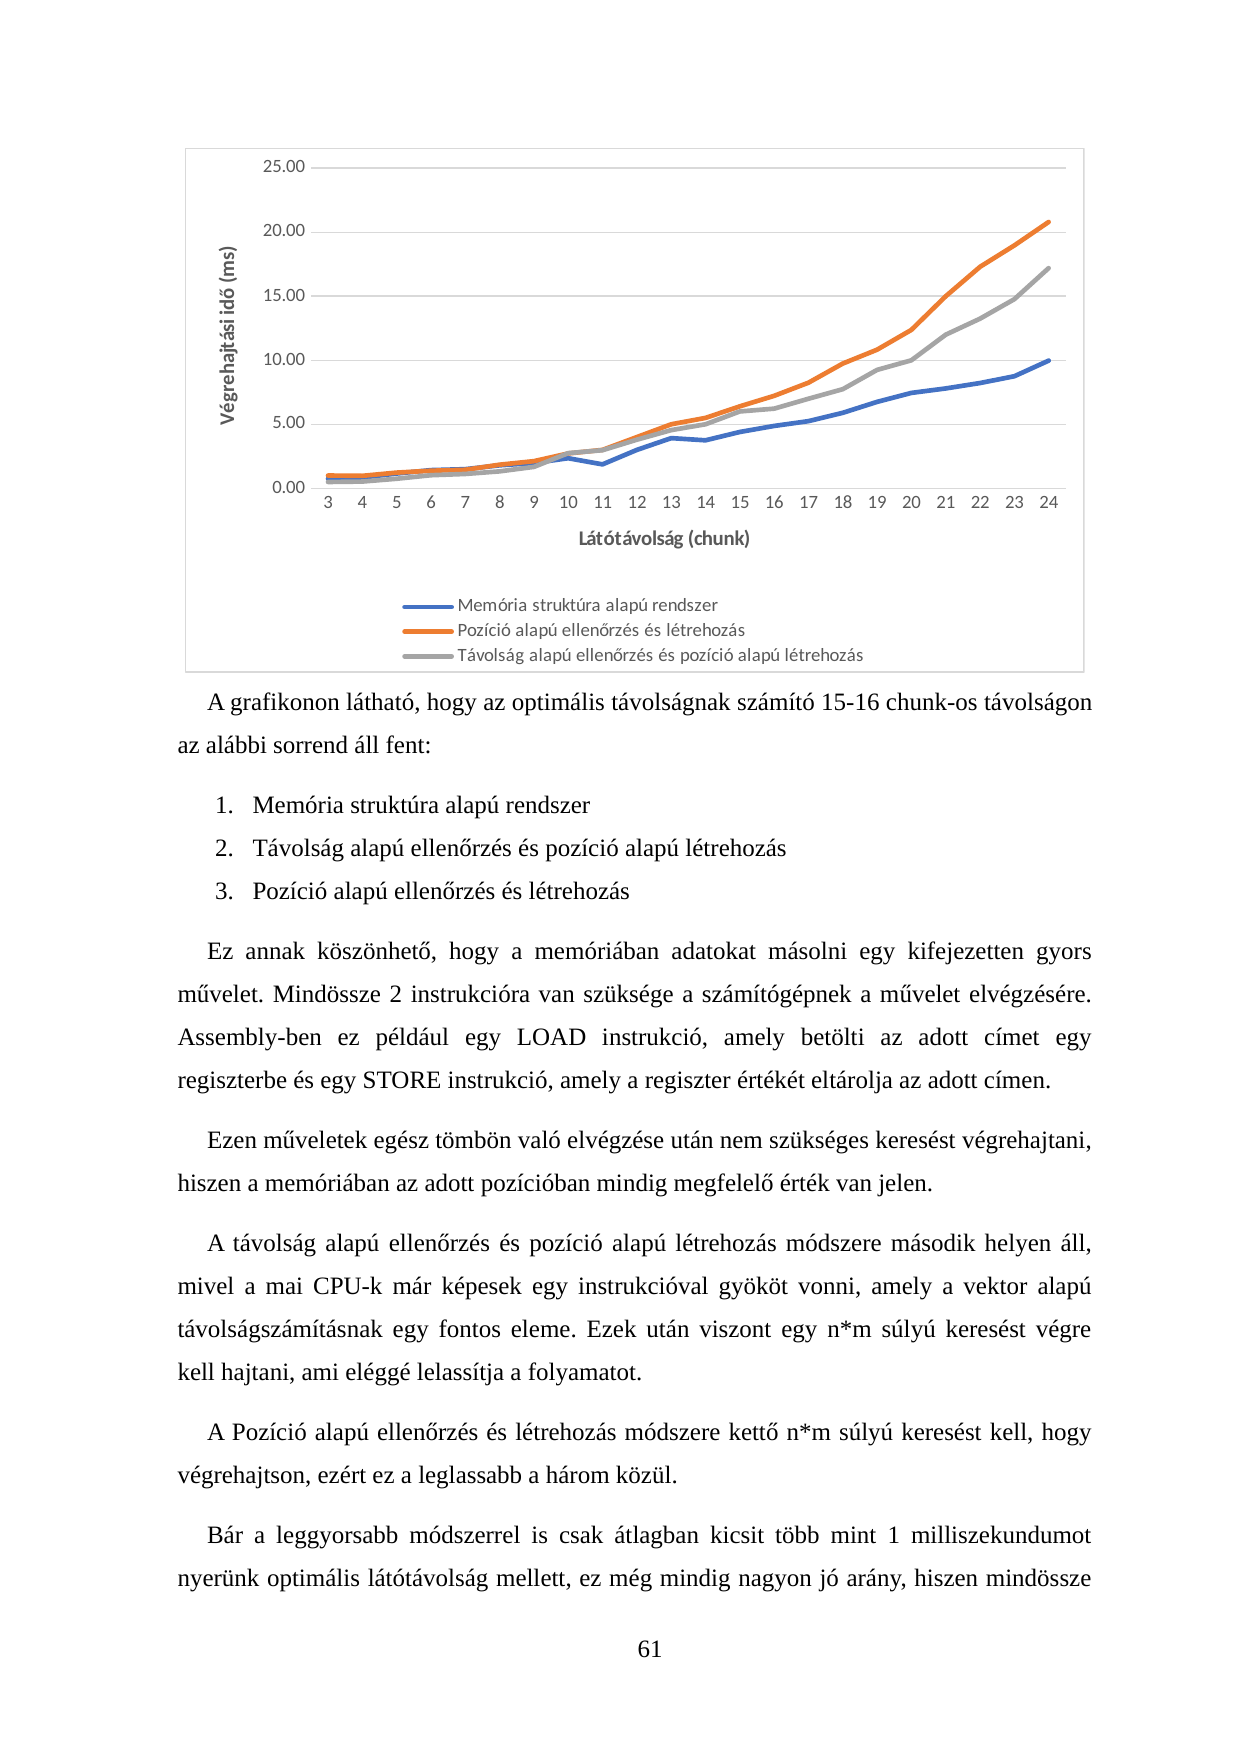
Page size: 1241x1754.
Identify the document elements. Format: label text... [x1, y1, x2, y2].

list Memória struktúra alapú rendszer [215, 790, 1092, 819]
text A Pozíció alapú ellenőrzés és létrehozás módszere kettő n*m súlyú keresést kell, hogy végrehajtson, ezért ez a leglassabb a három közül. [177, 1417, 1092, 1489]
text A grafikonon látható, hogy az optimális távolságnak számító 15-16 chunk-os távolságon az alábbi sorrend áll fent: [177, 148, 1092, 759]
text Ez annak köszönhető, hogy a memóriában adatokat másolni egy kifejezetten gyors művelet. Mindössze 2 instrukcióra van szüksége a számítógépnek a művelet elvégzésére. Assembly-ben ez például egy LOAD instrukció, amely betölti az adott címet egy regiszterbe és egy STORE instrukció, amely a regiszter értékét eltárolja az adott címen. [177, 936, 1092, 1094]
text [177, 1520, 1092, 1592]
text A távolság alapú ellenőrzés és pozíció alapú létrehozás módszere második helyen áll, mivel a mai CPU-k már képesek egy instrukcióval gyököt vonni, amely a vektor alapú távolságszámításnak egy fontos eleme. Ezek után viszont egy n*m súlyú keresést végre kell hajtani, ami eléggé lelassítja a folyamatot. [177, 1228, 1092, 1386]
list Távolság alapú ellenőrzés és pozíció alapú létrehozás [215, 833, 1092, 862]
text Ezen műveletek egész tömbön való elvégzése után nem szükséges keresést végrehajtani, hiszen a memóriában az adott pozícióban mindig megfelelő érték van jelen. [177, 1125, 1092, 1197]
list Pozíció alapú ellenőrzés és létrehozás [215, 876, 1092, 905]
